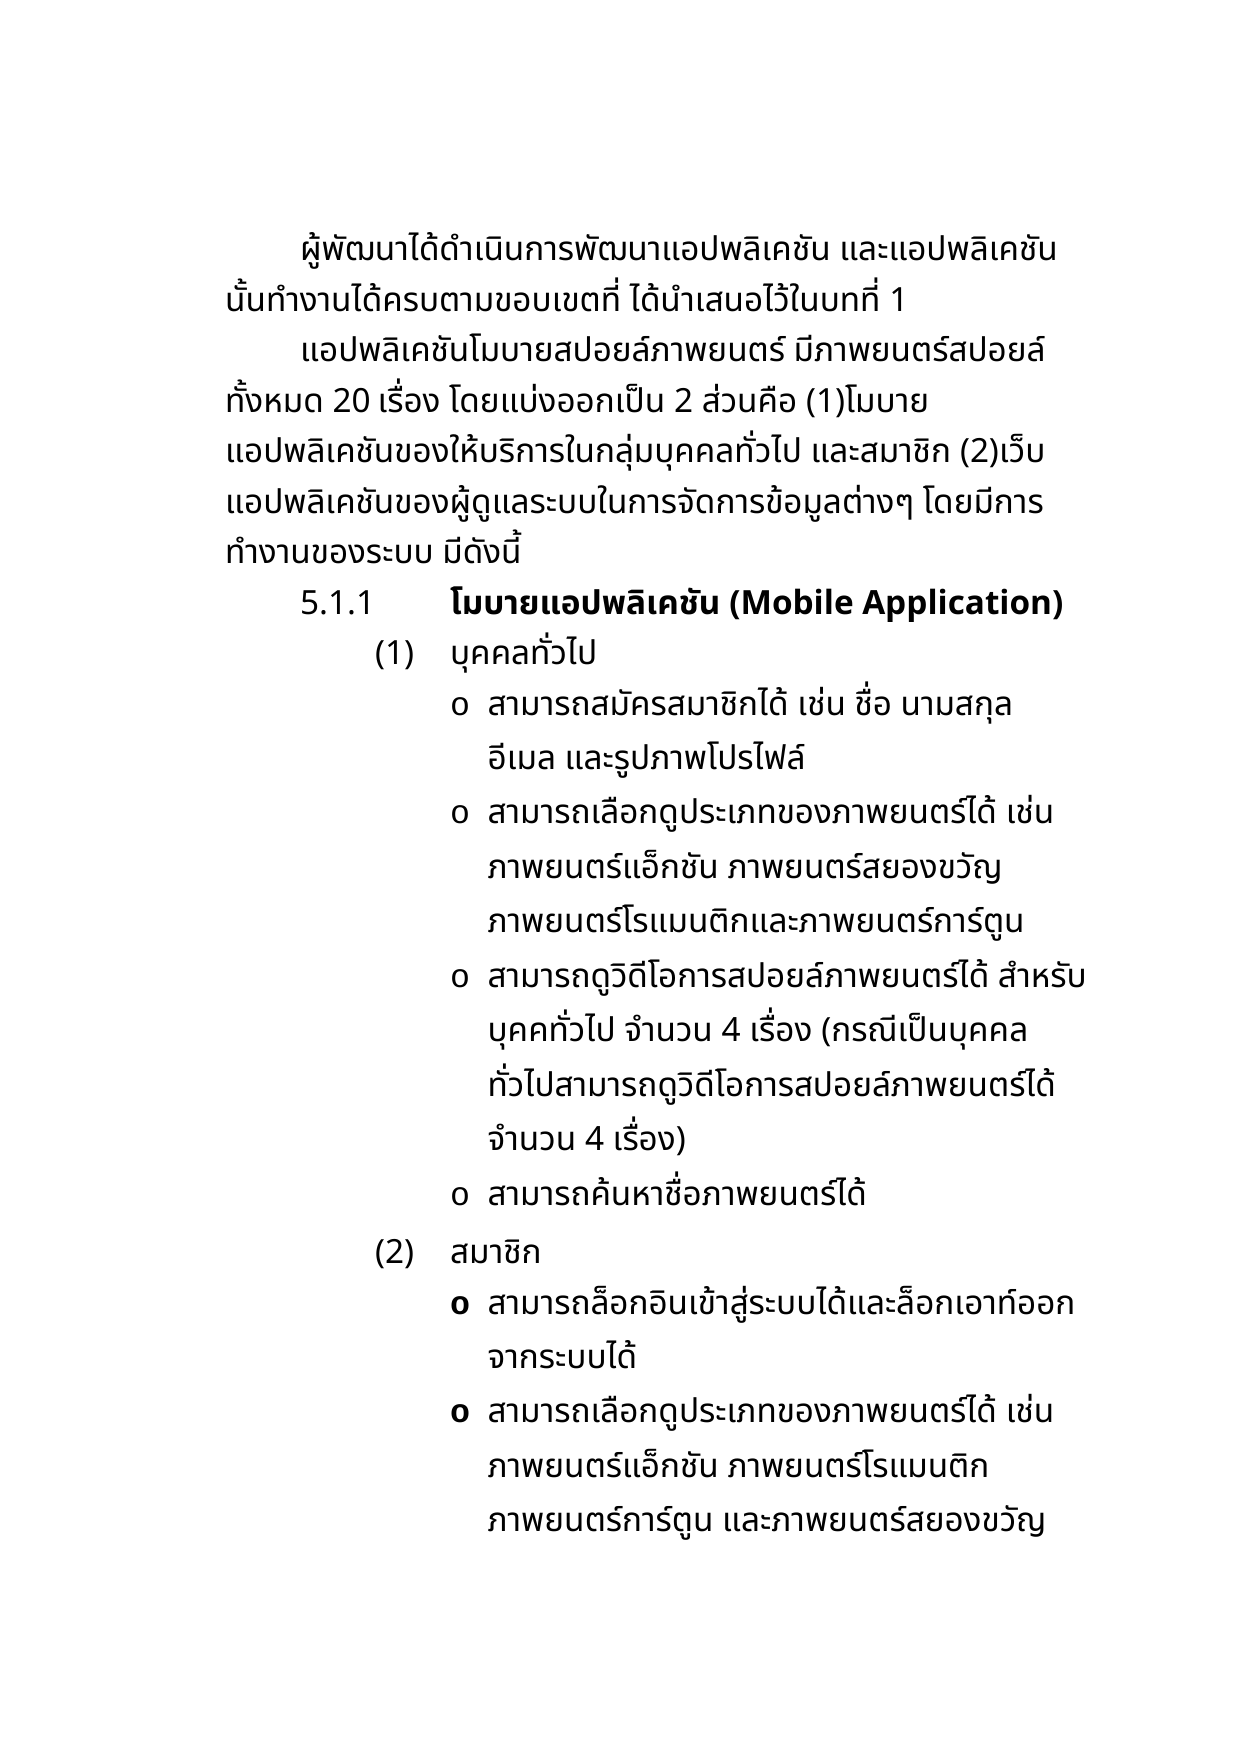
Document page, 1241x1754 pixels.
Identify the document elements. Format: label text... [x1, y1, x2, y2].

text ผู้พัฒนาได้ดำเนินการพัฒนาแอปพลิเคชัน และแอปพลิเคชันนั้นทำงานได้ครบตามขอบเขตที่ ได้นำเสนอไว้ในบทที่ 1 [225, 225, 1090, 326]
text (1) บุคคลทั่วไป [225, 629, 1090, 680]
list สามารถเลือกดูประเภทของภาพยนตร์ได้ เช่น ภาพยนตร์แอ็กชัน ภาพยนตร์สยองขวัญ ภาพยนตร์โรแมนติกและภาพยนตร์การ์ตูน [450, 788, 1090, 948]
text (2) สมาชิก [225, 1228, 1090, 1279]
list สามารถเลือกดูประเภทของภาพยนตร์ได้ เช่น ภาพยนตร์แอ็กชัน ภาพยนตร์โรแมนติก ภาพยนตร์การ์ตูน และภาพยนตร์สยองขวัญ [450, 1387, 1090, 1547]
list สามารถดูวิดีโอการสปอยล์ภาพยนตร์ได้ สำหรับบุคคทั่วไป จำนวน 4 เรื่อง (กรณีเป็นบุคคลทั่วไปสามารถดูวิดีโอการสปอยล์ภาพยนตร์ได้ จำนวน 4 เรื่อง) [450, 952, 1090, 1166]
text แอปพลิเคชันโมบายสปอยล์ภาพยนตร์ มีภาพยนตร์สปอยล์ทั้งหมด 20เรื่อง โดยแบ่งออกเป็น 2 ส่วนคือ (1)โมบายแอปพลิเคชันของให้บริการในกลุ่มบุคคลทั่วไป และสมาชิก (2)เว็บแอปพลิเคชันของผู้ดูแลระบบในการจัดการข้อมูลต่างๆ โดยมีการทำงานของระบบ มีดังนี้ [225, 326, 1090, 578]
list สามารถสมัครสมาชิกได้ เช่น ชื่อ นามสกุล อีเมล และรูปภาพโปรไฟล์ [450, 680, 1090, 784]
text 5.1.1 โมบายแอปพลิเคชัน (Mobile Application) [225, 578, 1090, 629]
list สามารถค้นหาชื่อภาพยนตร์ได้ [450, 1169, 972, 1220]
list สามารถล็อกอินเข้าสู่ระบบได้และล็อกเอาท์ออกจากระบบได้ [450, 1279, 1090, 1383]
